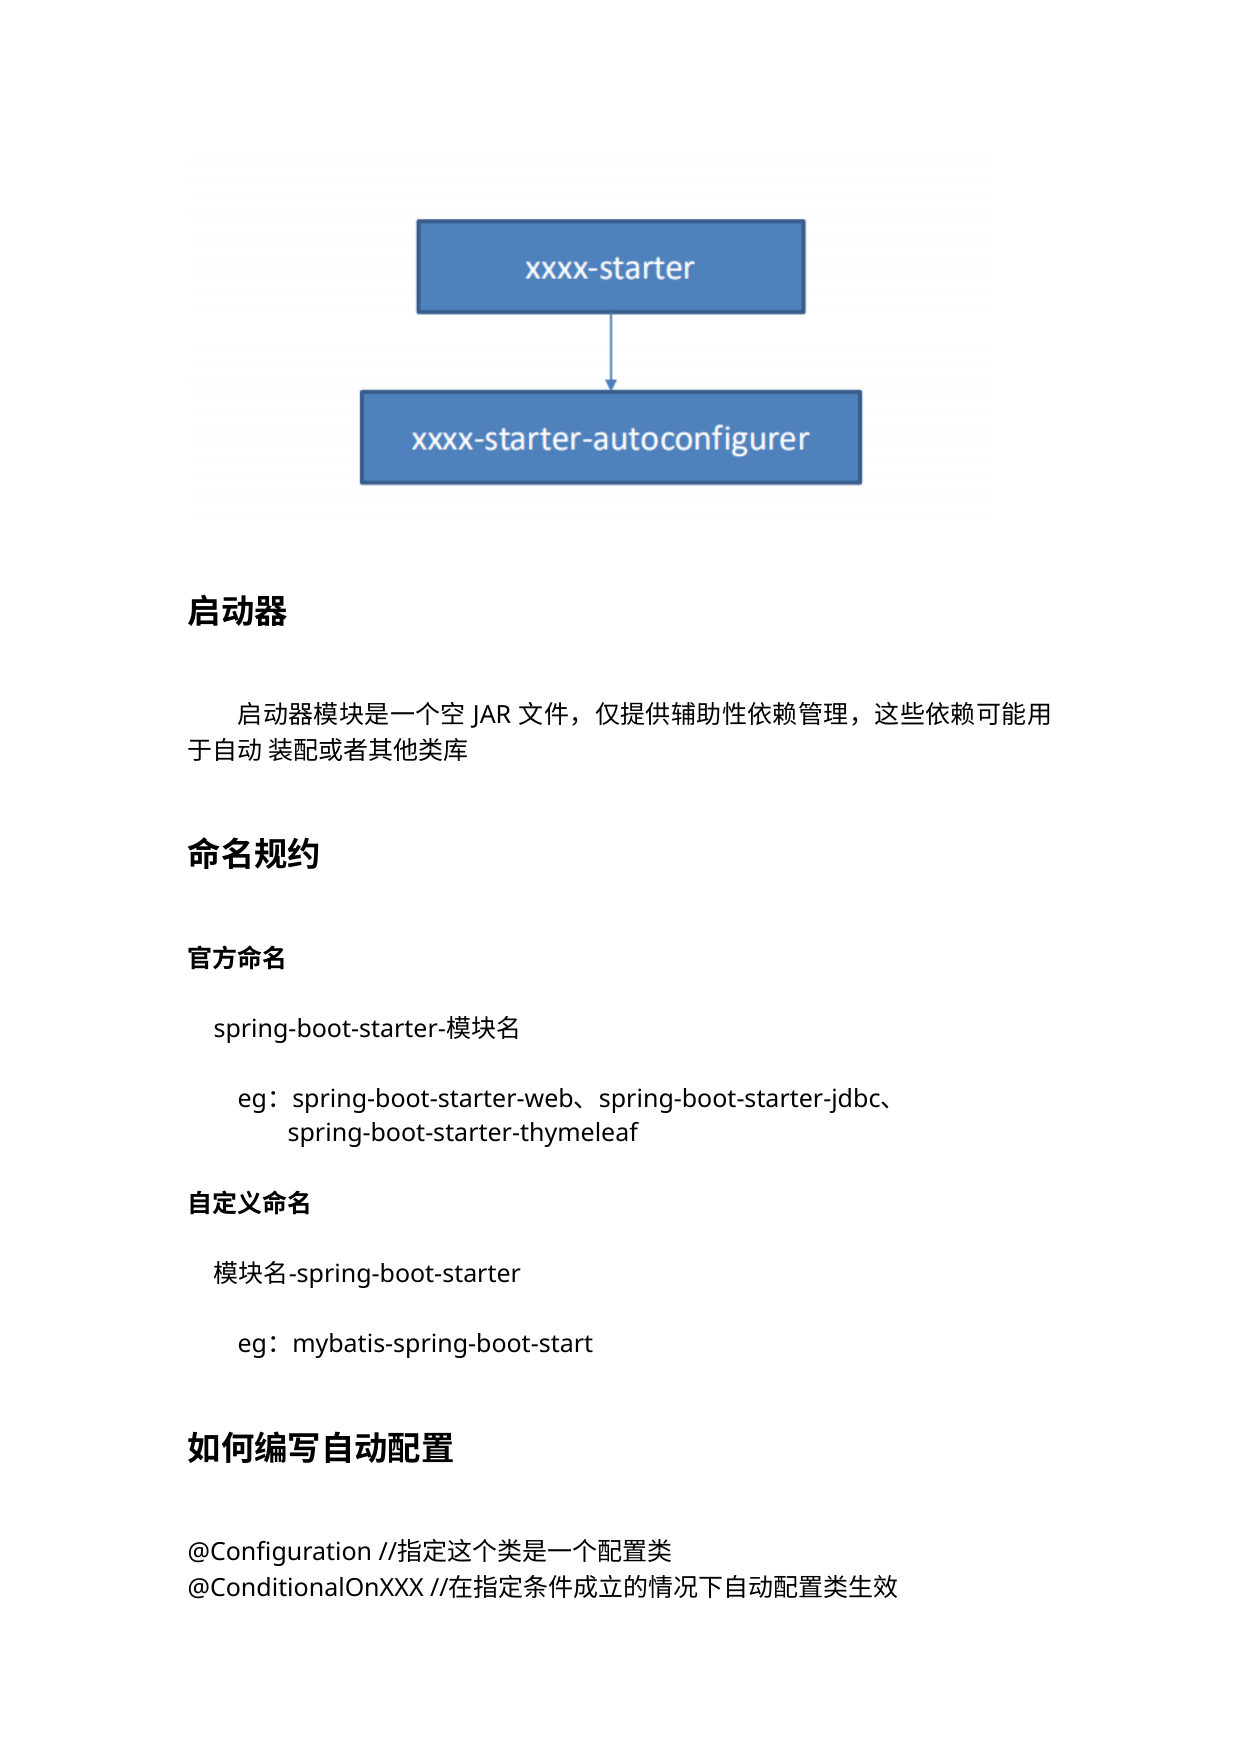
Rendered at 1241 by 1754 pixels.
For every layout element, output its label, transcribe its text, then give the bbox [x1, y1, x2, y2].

picture [187, 150, 993, 524]
text 模块名-spring-boot-starter [187, 1253, 1053, 1290]
subtitle 启动器 [187, 584, 1053, 633]
text 启动器模块是一个空 JAR 文件，仅提供辅助性依赖管理，这些依赖可能用于自动 装配或者其他类库 [187, 694, 1053, 767]
text @Configuration //指定这个类是一个配置类 [187, 1531, 1053, 1567]
text 官方命名 [187, 938, 1053, 974]
text spring-boot-starter-模块名 [187, 1008, 1053, 1045]
subtitle 如何编写自动配置 [187, 1421, 1053, 1469]
text eg：spring-boot-starter-web、spring-boot-starter-jdbc、 [187, 1079, 1053, 1115]
text spring-boot-starter-thymeleaf [187, 1115, 1053, 1149]
text 自定义命名 [187, 1183, 1053, 1219]
text eg：mybatis-spring-boot-start [187, 1324, 1053, 1360]
text @ConditionalOnXXX //在指定条件成立的情况下自动配置类生效 [187, 1567, 1053, 1604]
subtitle 命名规约 [187, 828, 1053, 876]
